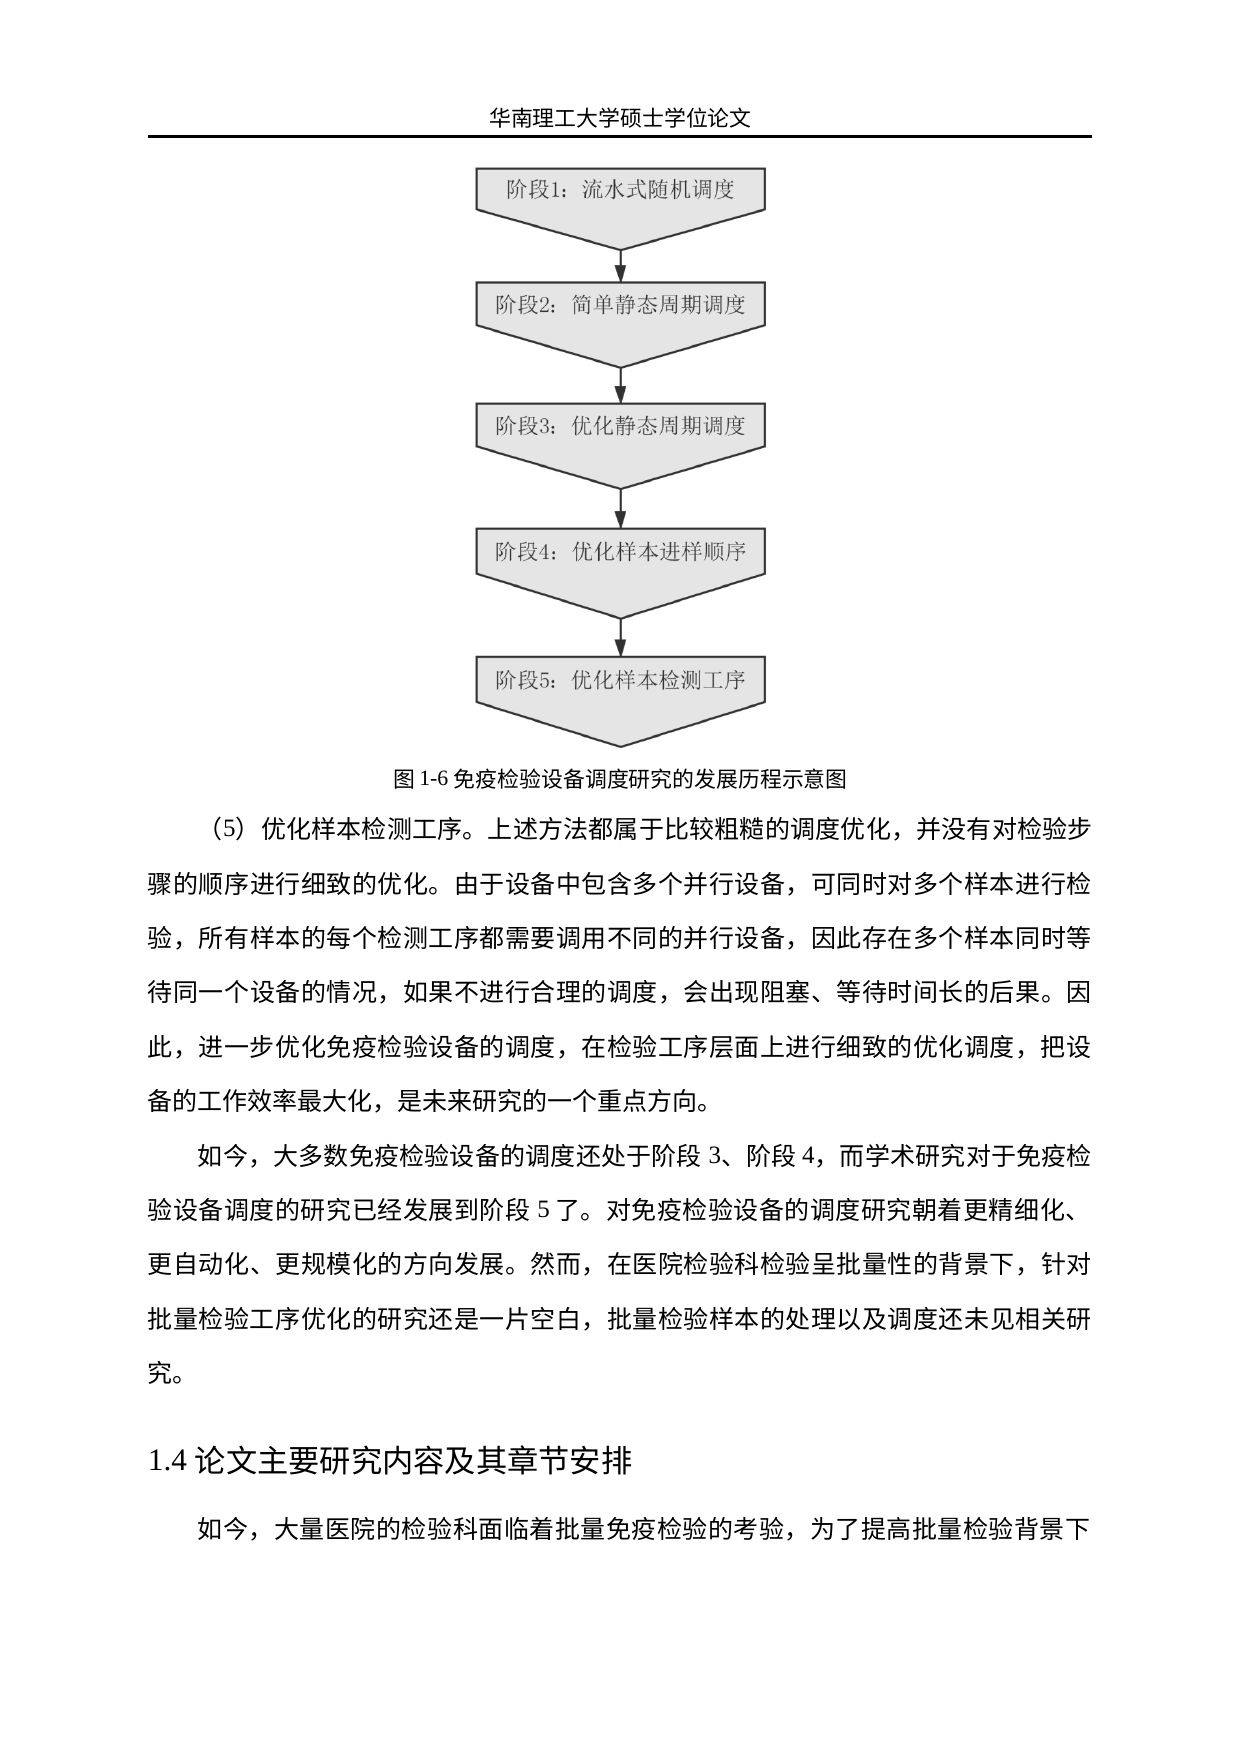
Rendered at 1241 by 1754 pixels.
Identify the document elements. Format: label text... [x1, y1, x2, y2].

text 图1-6 免疫检验设备调度研究的发展历程示意图 [148, 762, 1092, 794]
subtitle 1.4 论文主要研究内容及其章节安排 [148, 1425, 1092, 1493]
text （5）优化样本检测工序。上述方法都属于比较粗糙的调度优化，并没有对检验步骤的顺序进行细致的优化。由于设备中包含多个并行设备，可同时对多个样本进行检验，所有样本的每个检测工序都需要调用不同的并行设备，因此存在多个样本同时等待同一个设备的情况，如果不进行合理的调度，会出现阻塞、等待时间长的后果。因此，进一步优化免疫检验设备的调度，在检验工序层面上进行细致的优化调度，把设备的工作效率最大化，是未来研究的一个重点方向。 [148, 810, 1092, 1118]
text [148, 1510, 1092, 1546]
picture [473, 165, 768, 750]
text 如今，大多数免疫检验设备的调度还处于阶段3、阶段4，而学术研究对于免疫检验设备调度的研究已经发展到阶段5了。对免疫检验设备的调度研究朝着更精细化、更自动化、更规模化的方向发展。然而，在医院检验科检验呈批量性的背景下，针对批量检验工序优化的研究还是一片空白，批量检验样本的处理以及调度还未见相关研究。 [148, 1136, 1092, 1390]
